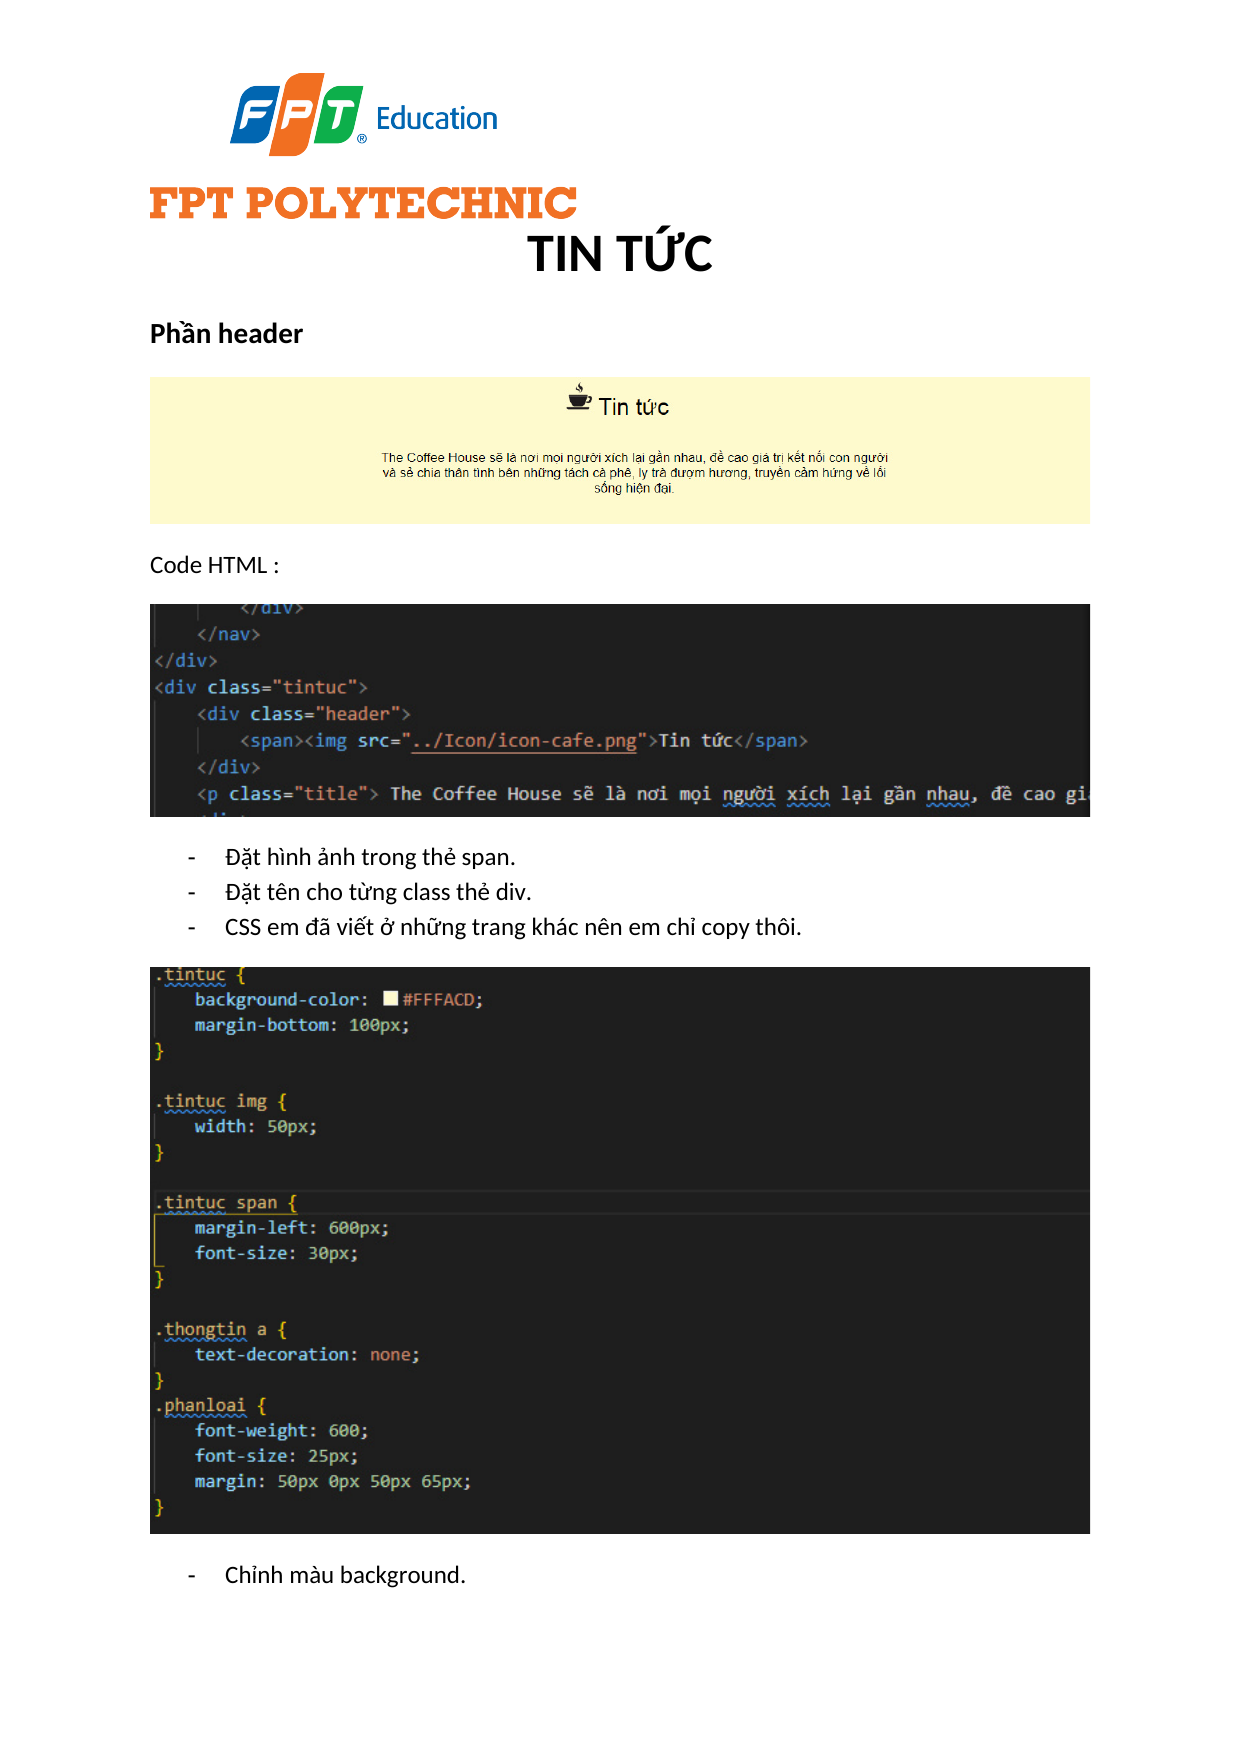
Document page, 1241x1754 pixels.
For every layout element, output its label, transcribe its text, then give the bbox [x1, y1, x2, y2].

text TIN TỨC [150, 219, 1090, 285]
picture [150, 604, 1091, 817]
list Chỉnh màu background. [187, 1559, 1090, 1589]
picture [150, 73, 577, 219]
picture [150, 377, 1091, 524]
text Phần header [150, 316, 1090, 351]
text Code HTML : [150, 549, 1090, 579]
picture [150, 967, 1091, 1534]
list Đặt tên cho từng class thẻ div. [187, 876, 1090, 907]
list Đặt hình ảnh trong thẻ span. [187, 841, 1090, 872]
list CSS em đã viết ở những trang khác nên em chỉ copy thôi. [187, 911, 1090, 942]
